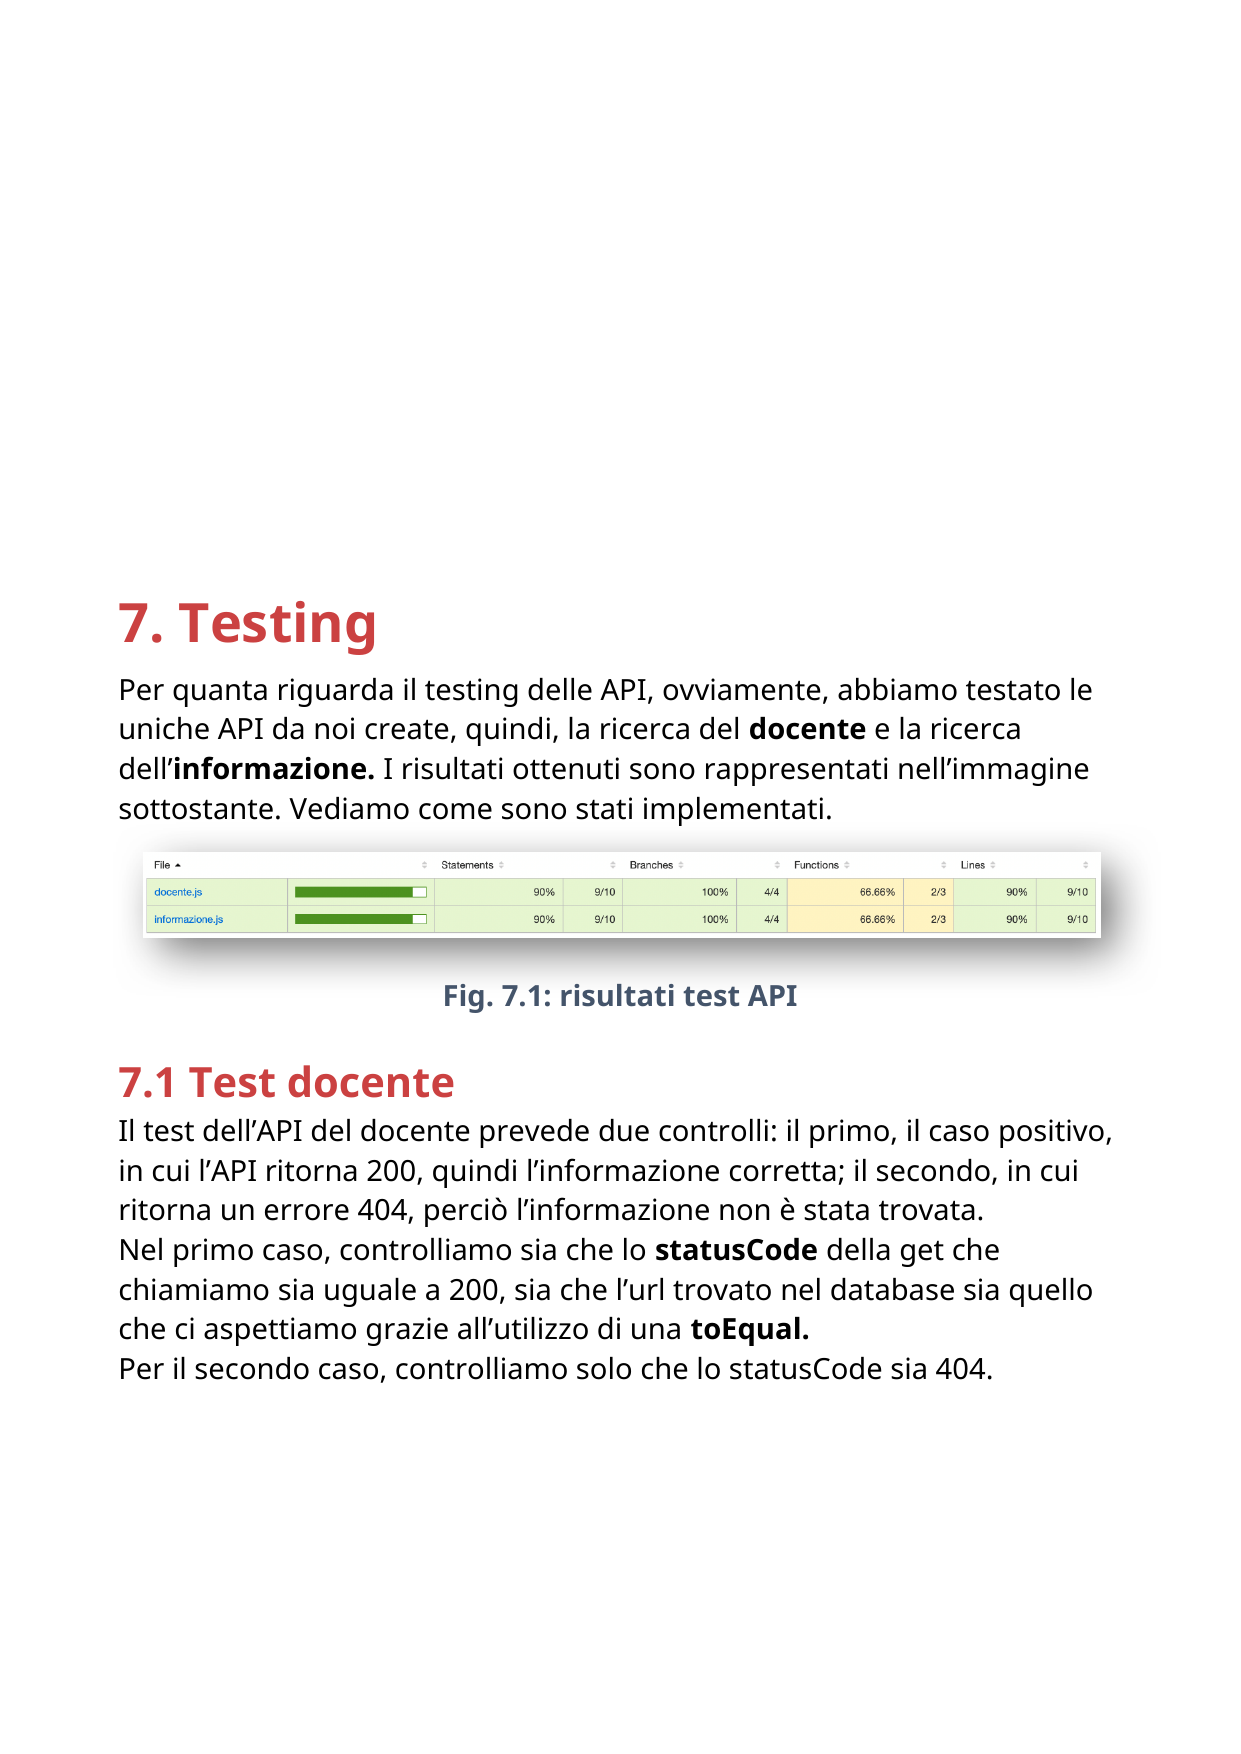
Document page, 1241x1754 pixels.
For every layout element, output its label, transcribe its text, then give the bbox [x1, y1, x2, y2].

text Il test dell’API del docente prevede due controlli: il primo, il caso positivo, in cui l’API ritorna 200, quindi l’informazione corretta; il secondo, in cui ritorna un errore 404, perciò l’informazione non è stata trovata. [118, 1110, 1122, 1229]
picture [143, 852, 1101, 938]
text Per il secondo caso, controlliamo solo che lo statusCode sia 404. [118, 1348, 1122, 1388]
text 7.1 Test docente [118, 1053, 1122, 1110]
text Nel primo caso, controlliamo sia che lo statusCode della get che chiamiamo sia uguale a 200, sia che l’url trovato nel database sia quello che ci aspettiamo grazie all’utilizzo di una toEqual. [118, 1229, 1122, 1348]
text Per quanta riguarda il testing delle API, ovviamente, abbiamo testato le uniche API da noi create, quindi, la ricerca del docente e la ricerca dell’informazione. I risultati ottenuti sono rappresentati nell’immagine sottostante. Vediamo come sono stati implementati. [118, 669, 1122, 828]
text 7. Testing [118, 584, 1122, 658]
